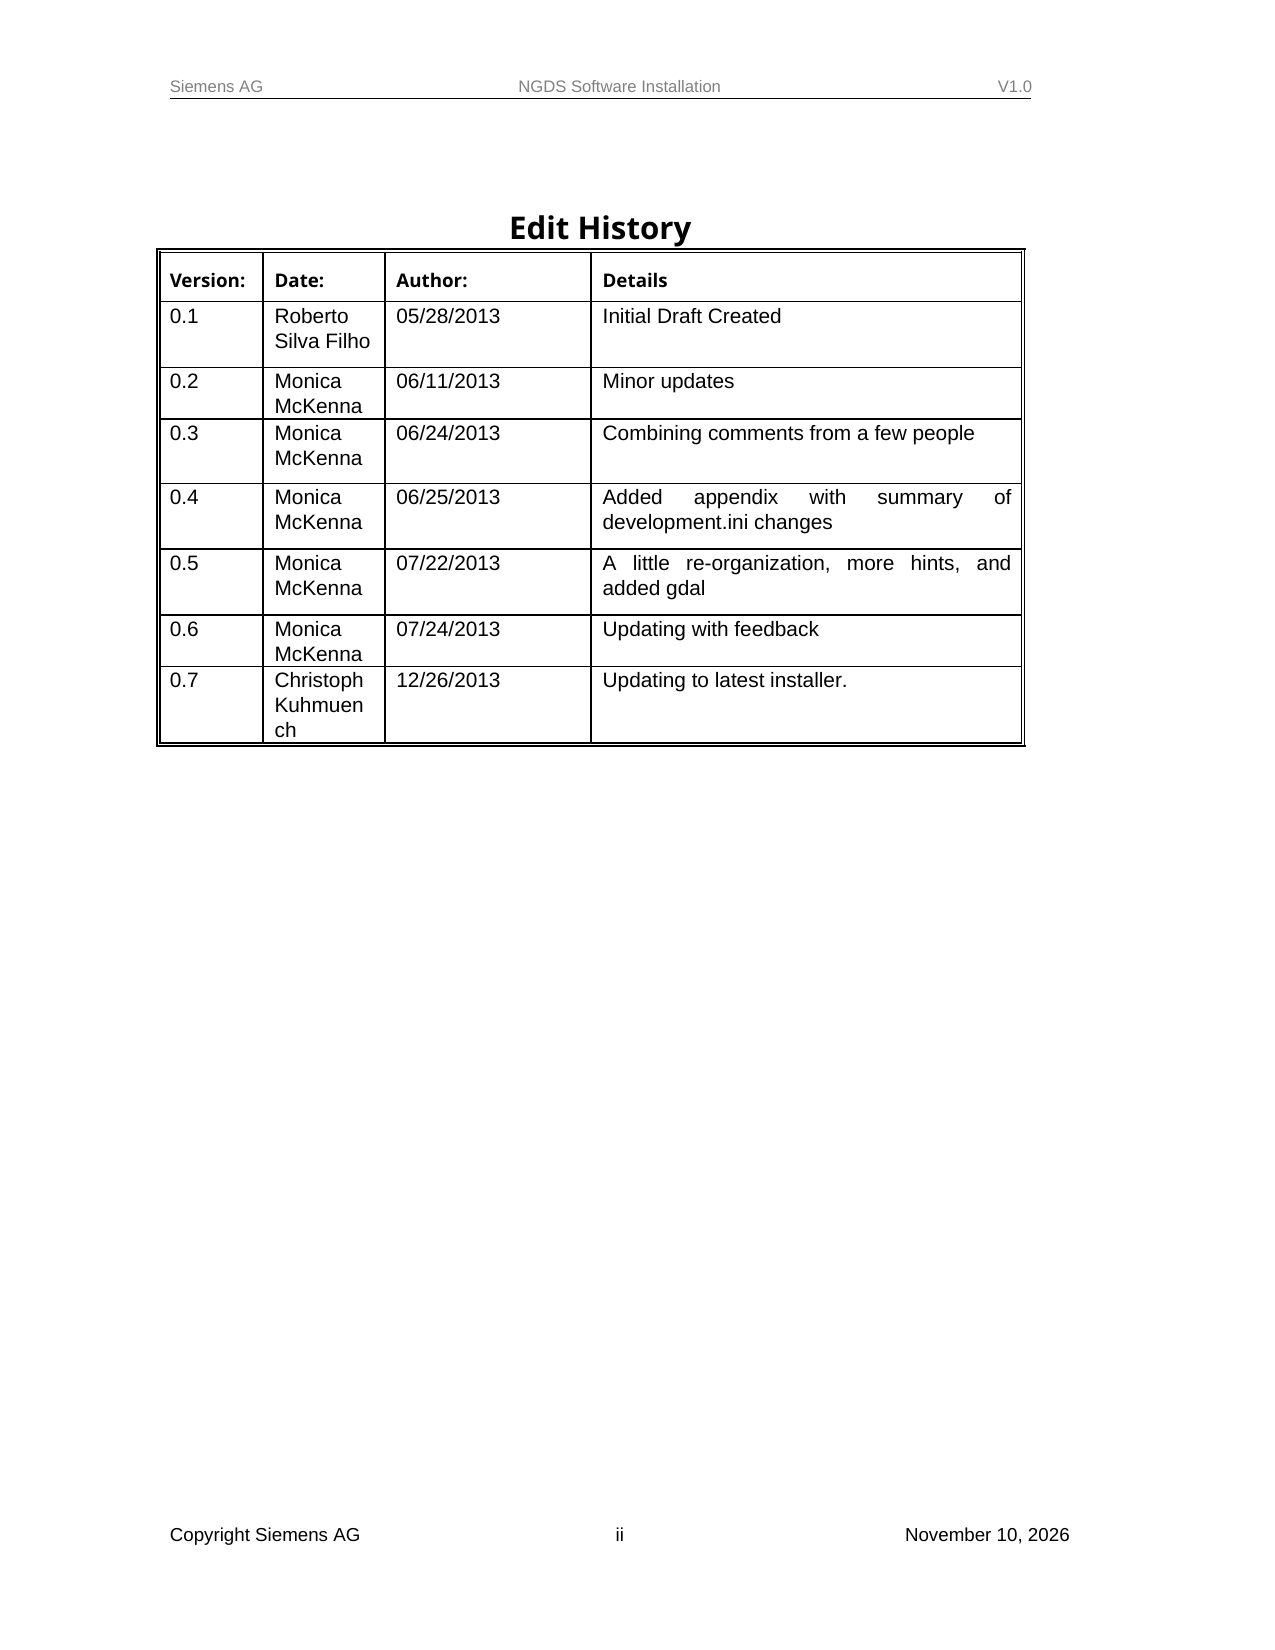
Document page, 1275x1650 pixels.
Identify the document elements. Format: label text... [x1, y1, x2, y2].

table_cell 0.1 [161, 302, 262, 367]
table_header Version: [161, 253, 262, 301]
title Edit History [169, 206, 1031, 248]
table_cell 0.3 [161, 420, 262, 483]
table_cell Combining comments from a few people [592, 420, 1021, 483]
table_cell 06/25/2013 [386, 484, 590, 548]
table_header Details [592, 253, 1021, 301]
table_cell Roberto Silva Filho [264, 302, 384, 367]
table_cell 0.6 [161, 616, 262, 666]
table_cell 12/26/2013 [386, 667, 590, 742]
table_cell 07/22/2013 [386, 550, 590, 614]
table_header Date: [264, 253, 384, 301]
table_cell Initial Draft Created [592, 302, 1021, 367]
table_cell 06/11/2013 [386, 368, 590, 418]
table_cell 0.2 [161, 368, 262, 418]
table_cell Monica McKenna [264, 484, 384, 548]
table_cell Added appendix with summary of development.ini changes [592, 484, 1021, 548]
table_cell 06/24/2013 [386, 420, 590, 483]
table_cell Updating with feedback [592, 616, 1021, 666]
table_cell Monica McKenna [264, 616, 384, 666]
table_cell Christoph Kuhmuench [264, 667, 384, 742]
table_cell Minor updates [592, 368, 1021, 418]
table_cell Monica McKenna [264, 368, 384, 418]
table_cell 0.5 [161, 550, 262, 614]
table_cell 0.4 [161, 484, 262, 548]
table_cell 0.7 [161, 667, 262, 742]
table_header Author: [386, 253, 590, 301]
table_cell A little re-organization, more hints, and added gdal [592, 550, 1021, 614]
table_cell 07/24/2013 [386, 616, 590, 666]
table_cell Monica McKenna [264, 550, 384, 614]
table_cell Monica McKenna [264, 420, 384, 483]
table_cell Updating to latest installer. [592, 667, 1021, 742]
table_cell 05/28/2013 [386, 302, 590, 367]
